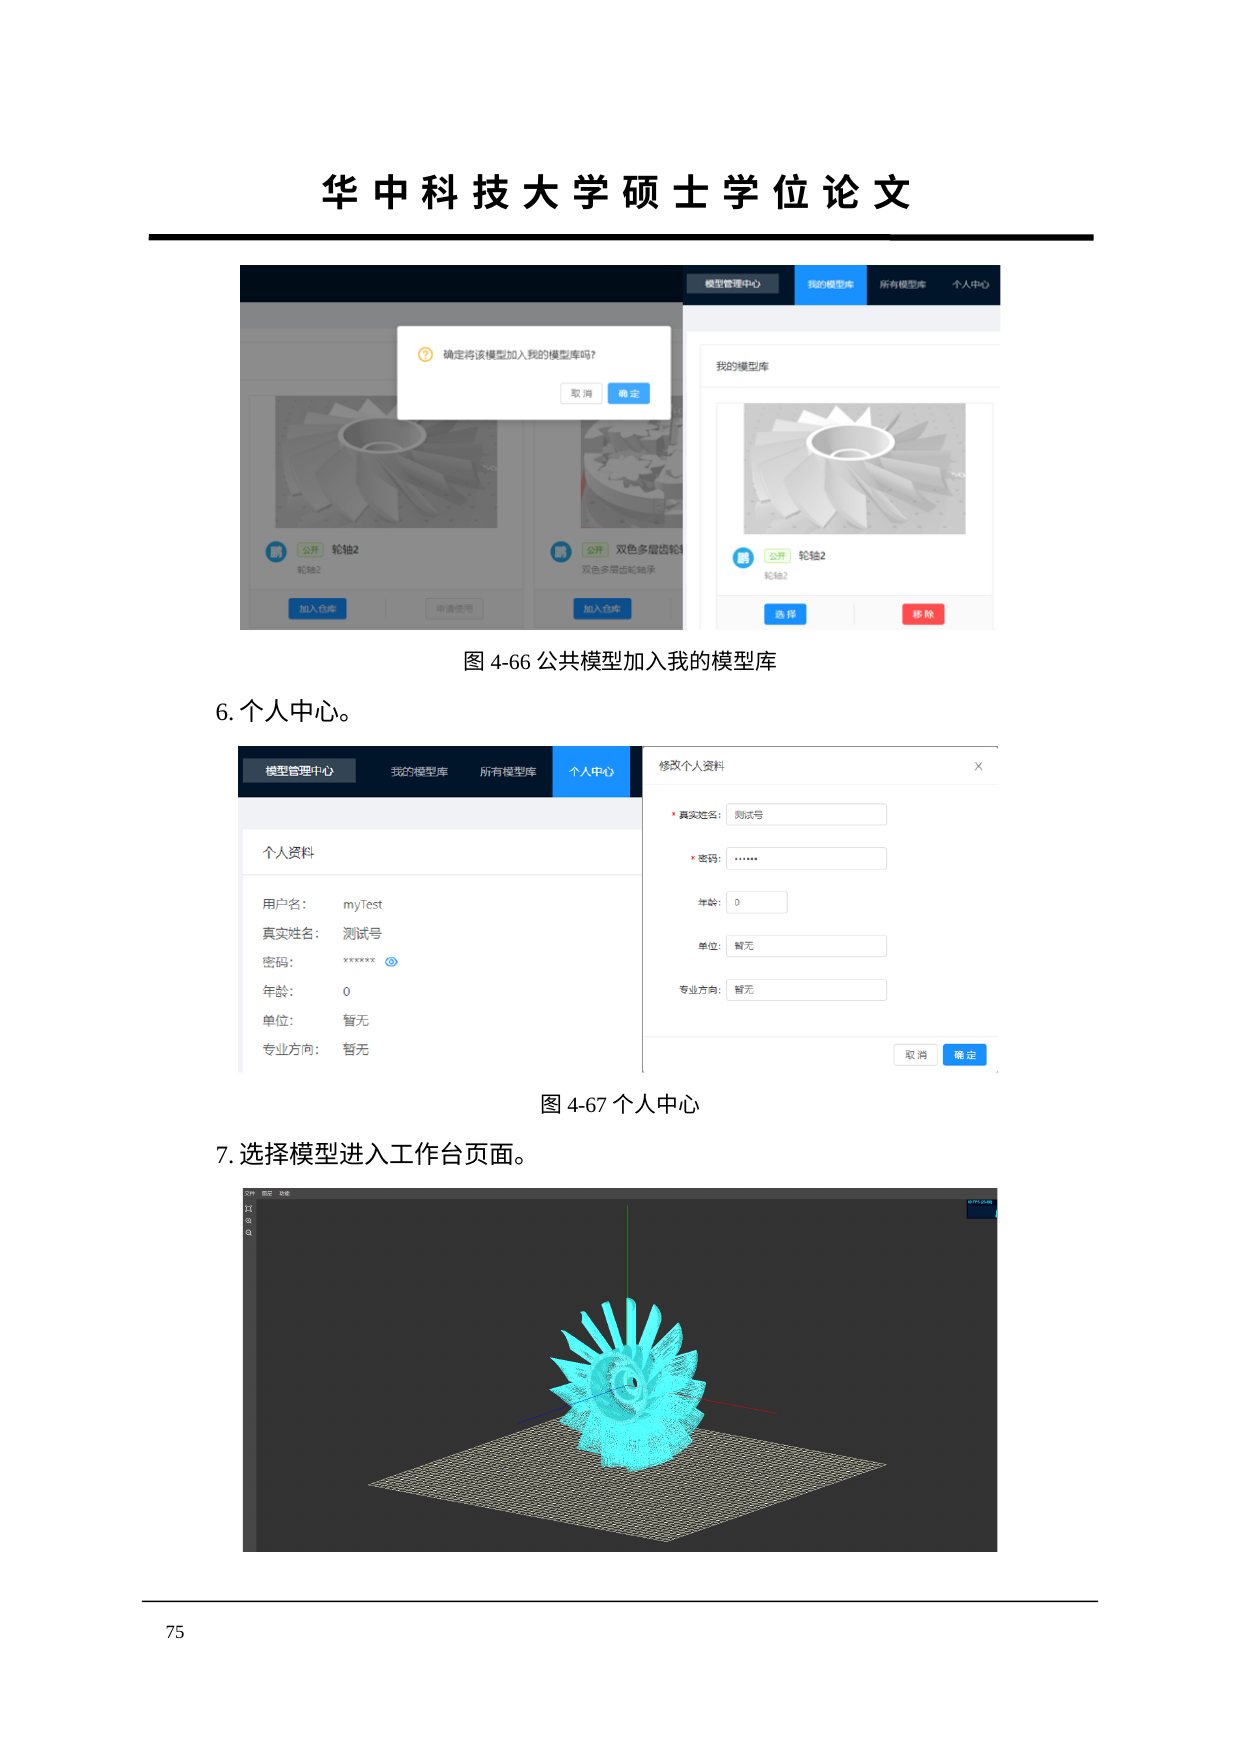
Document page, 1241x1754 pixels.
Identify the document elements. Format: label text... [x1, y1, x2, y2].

list 选择模型进入工作台页面。 [165, 1134, 1075, 1171]
picture [240, 265, 1001, 630]
picture [242, 1188, 998, 1552]
list 个人中心。 [165, 691, 1075, 728]
picture [237, 745, 1003, 1073]
